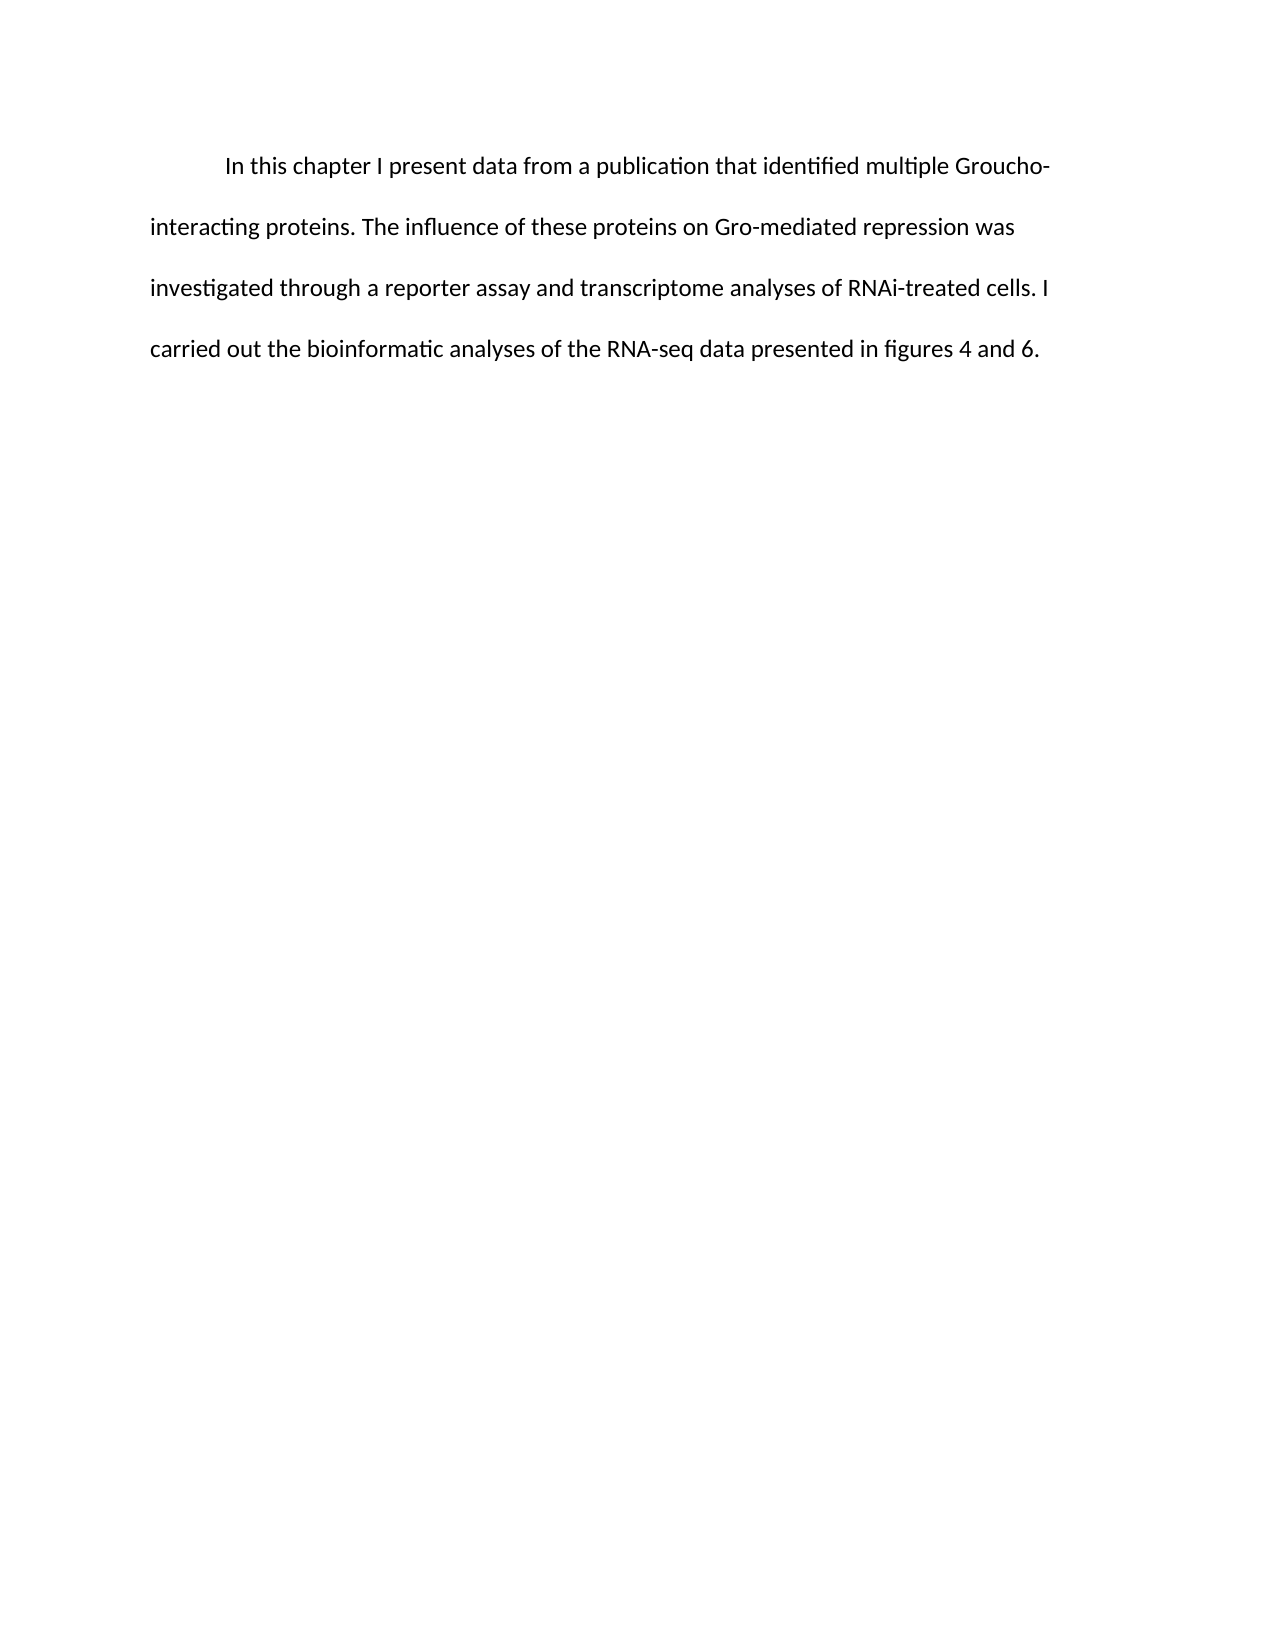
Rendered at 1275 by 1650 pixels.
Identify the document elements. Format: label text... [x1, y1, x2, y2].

text In this chapter I present data from a publication that identified multiple Groucho-interacting proteins. The influence of these proteins on Gro-mediated repression was investigated through a reporter assay and transcriptome analyses of RNAi-treated cells. I carried out the bioinformatic analyses of the RNA-seq data presented in figures 4 and 6. [150, 150, 1125, 364]
